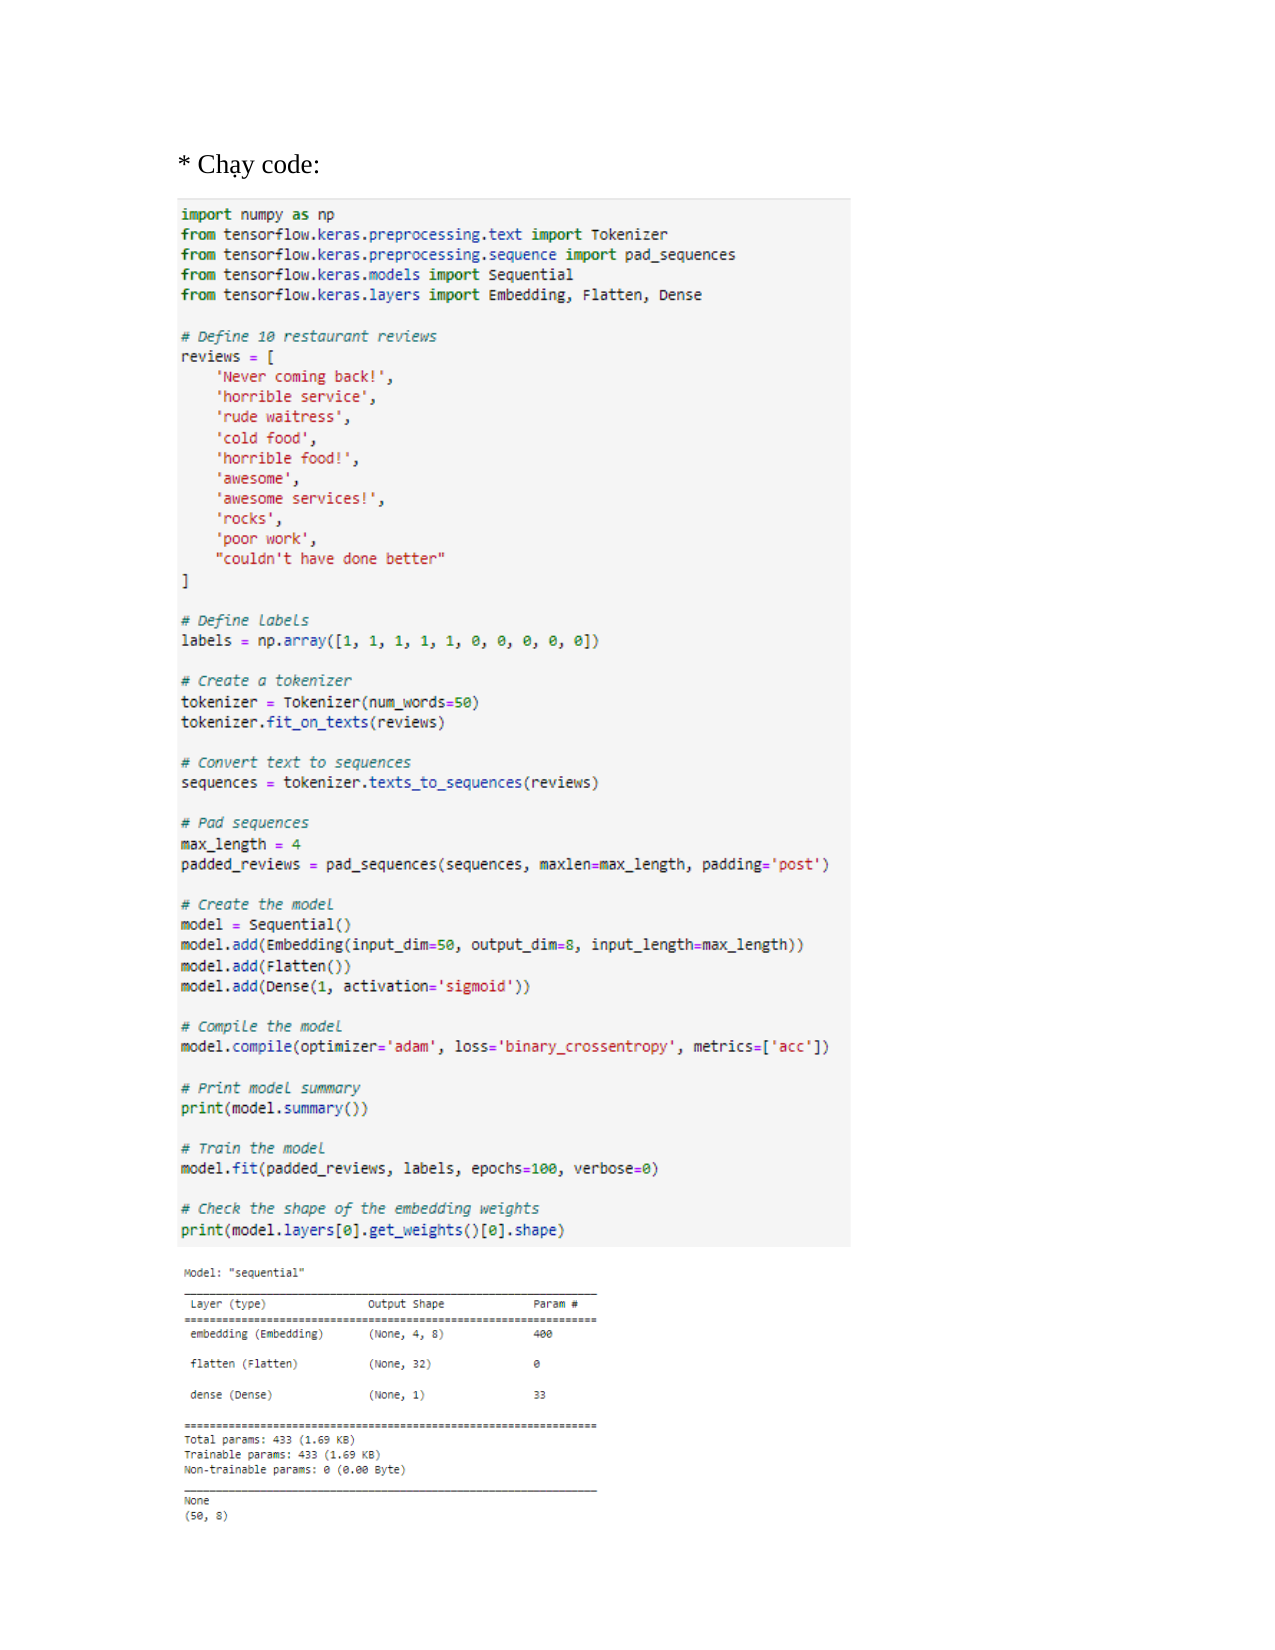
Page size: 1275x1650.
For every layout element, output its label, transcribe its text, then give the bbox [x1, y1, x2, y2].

picture [177, 197, 851, 1247]
text * Chạy code: [177, 148, 1157, 179]
picture [177, 1265, 626, 1528]
